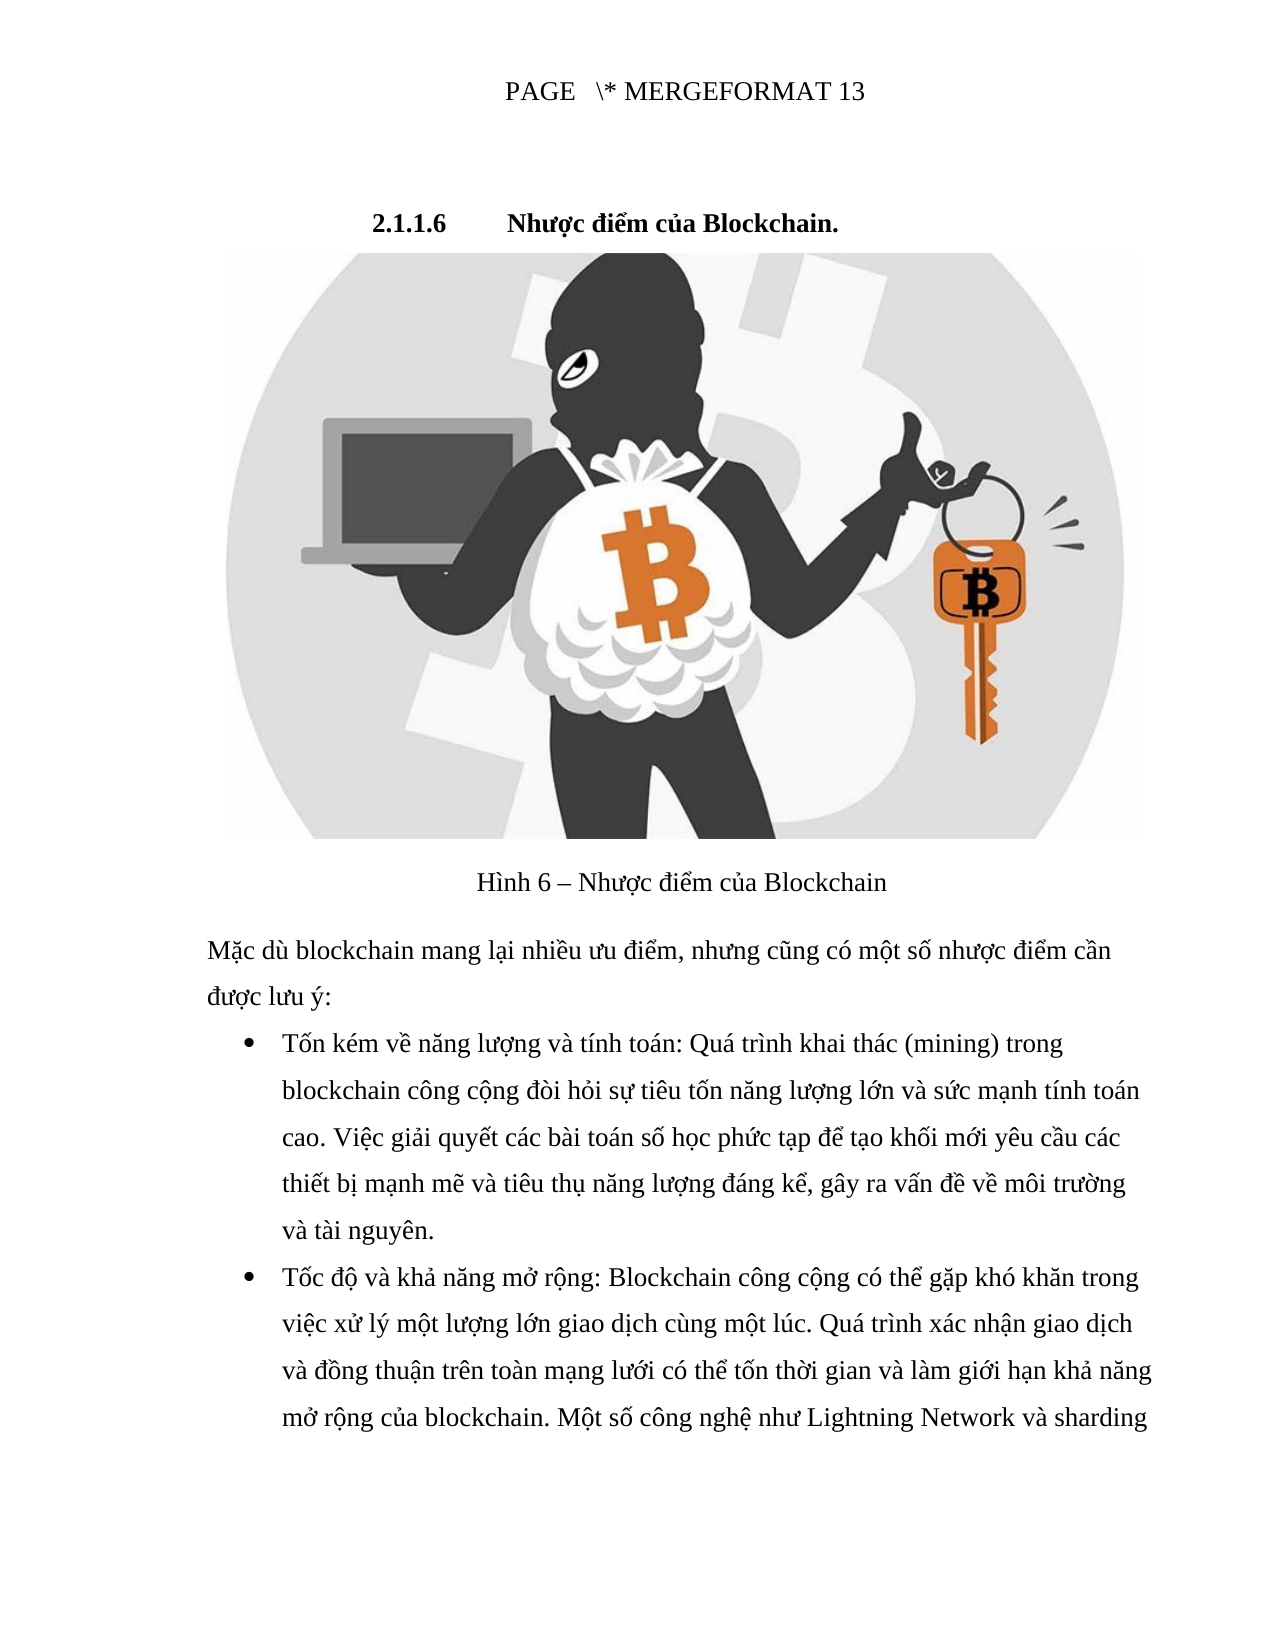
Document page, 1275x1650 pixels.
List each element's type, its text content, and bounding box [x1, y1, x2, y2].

picture [225, 253, 1139, 839]
text Nhược điểm của Blockchain. [357, 207, 1157, 238]
list Tốn kém về năng lượng và tính toán: Quá trình khai thác (mining) trong blockchain công cộng đòi hỏi sự tiêu tốn năng lượng lớn và sức mạnh tính toán cao. Việc giải quyết các bài toán số học phức tạp để tạo khối mới yêu cầu các thiết bị mạnh mẽ và tiêu thụ năng lượng đáng kể, gây ra vấn đề về môi trường và tài nguyên. [244, 1027, 1157, 1245]
text Hình 6 – Nhược điểm của Blockchain [207, 866, 1157, 897]
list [244, 1261, 1157, 1432]
text Mặc dù blockchain mang lại nhiều ưu điểm, nhưng cũng có một số nhược điểm cần được lưu ý: [207, 934, 1157, 1012]
